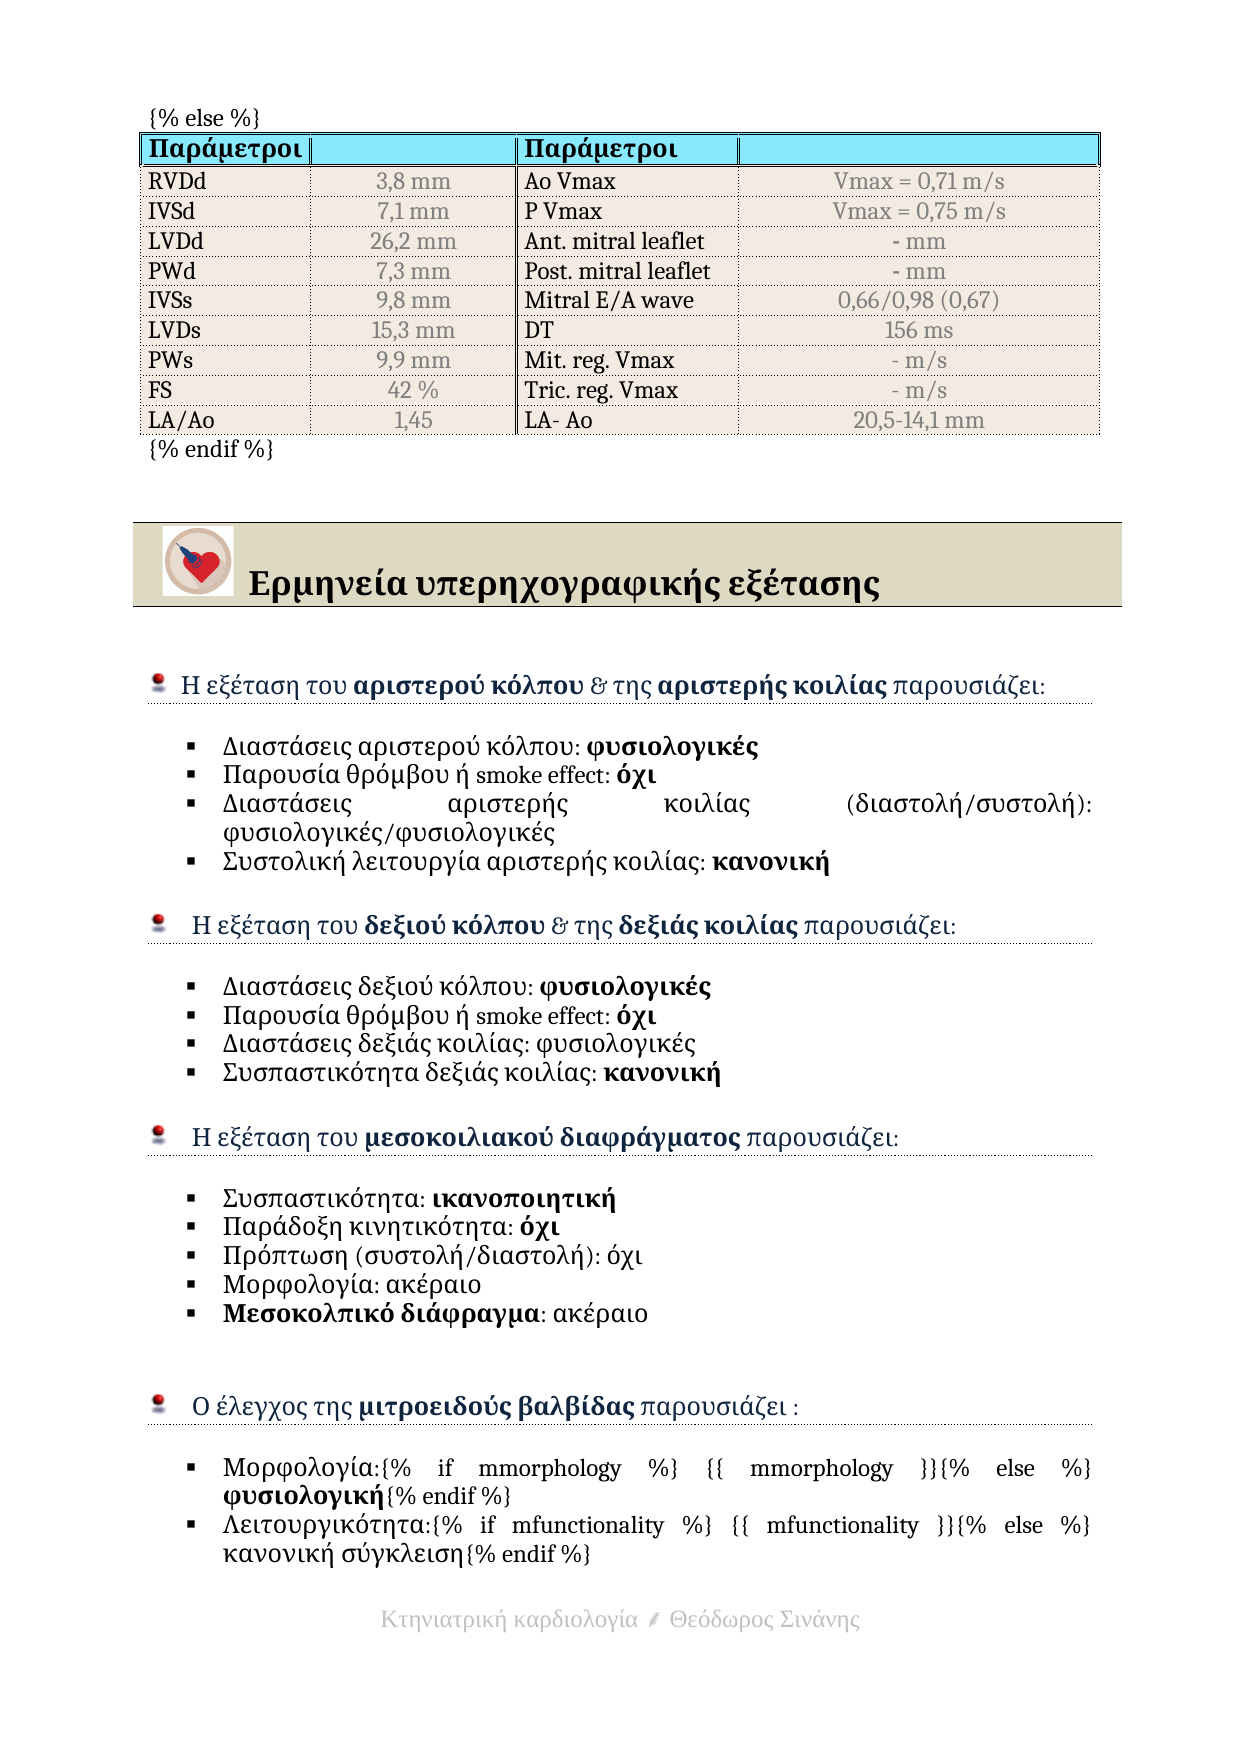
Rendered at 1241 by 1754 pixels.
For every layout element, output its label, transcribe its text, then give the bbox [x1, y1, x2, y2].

text Ο έλεγχος της μιτροειδούς βαλβίδας παρουσιάζει : [148, 1386, 1092, 1425]
table_header Παράμετροι [517, 135, 738, 164]
picture [162, 526, 234, 596]
table_header [738, 135, 1098, 164]
text Η εξέταση του μεσοκοιλιακού διαφράγματος παρουσιάζει: [148, 1117, 1092, 1156]
table_cell 42 % [310, 375, 515, 404]
table_cell 9,8 mm [310, 285, 515, 315]
table_cell LA/Ao [140, 405, 310, 434]
table_cell FS [140, 375, 310, 404]
table_cell 20,5-14,1 mm [738, 405, 1100, 434]
picture [147, 1116, 170, 1147]
table_cell 15,3 mm [310, 315, 515, 345]
table_cell IVSd [140, 196, 310, 226]
picture [147, 664, 170, 695]
table_cell P Vmax [518, 196, 738, 226]
table_cell 1,45 [310, 405, 515, 434]
picture [147, 1385, 170, 1416]
list Μεσοκολπικό διάφραγμα: ακέραιο [185, 1299, 1092, 1328]
list Συσπαστικότητα δεξιάς κοιλίας: κανονική [185, 1059, 1092, 1088]
list Πρόπτωση (συστολή/διαστολή): όχι [185, 1242, 1092, 1271]
table_cell 26,2 mm [310, 226, 515, 256]
table_cell LVDs [140, 315, 310, 345]
table_cell - m/s [738, 345, 1100, 375]
list Μορφολογία:{% if mmorphology %} {{ mmorphology }}{% else %} φυσιολογική{% endif %} [185, 1453, 1092, 1511]
table_cell Mit. reg. Vmax [518, 345, 738, 375]
table_cell 0,66/0,98 (0,67) [738, 285, 1100, 315]
text Η εξέταση του αριστερού κόλπου & της αριστερής κοιλίας παρουσιάζει: [148, 665, 1092, 704]
list Συσπαστικότητα: ικανοποιητική [185, 1184, 1092, 1213]
table_cell Post. mitral leaflet [518, 256, 738, 285]
list Διαστάσεις δεξιού κόλπου: φυσιολογικές [185, 973, 1092, 1002]
list Διαστάσεις αριστερού κόλπου: φυσιολογικές [185, 733, 1092, 761]
list Διαστάσεις αριστερής κοιλίας (διαστολή/συστολή): φυσιολογικές/φυσιολογικές [185, 790, 1092, 848]
table_cell Mitral E/A wave [518, 285, 738, 315]
table_cell 7,1 mm [310, 196, 515, 226]
text Η εξέταση του δεξιού κόλπου & της δεξιάς κοιλίας παρουσιάζει: [148, 905, 1092, 944]
table_cell Ao Vmax [518, 167, 738, 196]
table_cell 7,3 mm [310, 256, 515, 285]
picture [147, 905, 170, 935]
list Παρουσία θρόμβου ή smoke effect: όχι [185, 1002, 1092, 1030]
table_cell Vmax = 0,71 m/s [738, 164, 1100, 196]
list Συστολική λειτουργία αριστερής κοιλίας: κανονική [185, 848, 1092, 876]
table_header [310, 133, 517, 164]
list Διαστάσεις δεξιάς κοιλίας: φυσιολογικές [185, 1030, 1092, 1059]
table_cell - mm [738, 256, 1100, 285]
text {% endif %} [148, 435, 1092, 464]
list Παρουσία θρόμβου ή smoke effect: όχι [185, 761, 1092, 790]
table_cell 9,9 mm [310, 345, 515, 375]
table_cell 3,8 mm [310, 167, 515, 196]
table_header Παράμετροι [142, 135, 310, 164]
table_cell LVDd [140, 226, 310, 256]
table_cell Tric. reg. Vmax [518, 375, 738, 404]
subtitle Ερμηνεία υπερηχογραφικής εξέτασης [133, 523, 1122, 606]
list Παράδοξη κινητικότητα: όχι [185, 1213, 1092, 1242]
table_cell - mm [738, 226, 1100, 256]
text {% else %} [148, 103, 1092, 132]
table_cell IVSs [140, 285, 310, 315]
list Λειτουργικότητα:{% if mfunctionality %} {{ mfunctionality }}{% else %} κανονική σύγκλειση{% endif %} [185, 1511, 1092, 1568]
table_cell DT [518, 315, 738, 345]
table_cell Ant. mitral leaflet [518, 226, 738, 256]
table_cell Vmax = 0,75 m/s [738, 196, 1100, 226]
table_cell LA- Ao [518, 405, 738, 434]
table_cell PWs [140, 345, 310, 375]
table_cell 156 ms [738, 315, 1100, 345]
table_cell PWd [140, 256, 310, 285]
table_cell - m/s [738, 375, 1100, 404]
table_cell RVDd [140, 164, 310, 196]
list Μορφολογία: ακέραιο [185, 1271, 1092, 1299]
